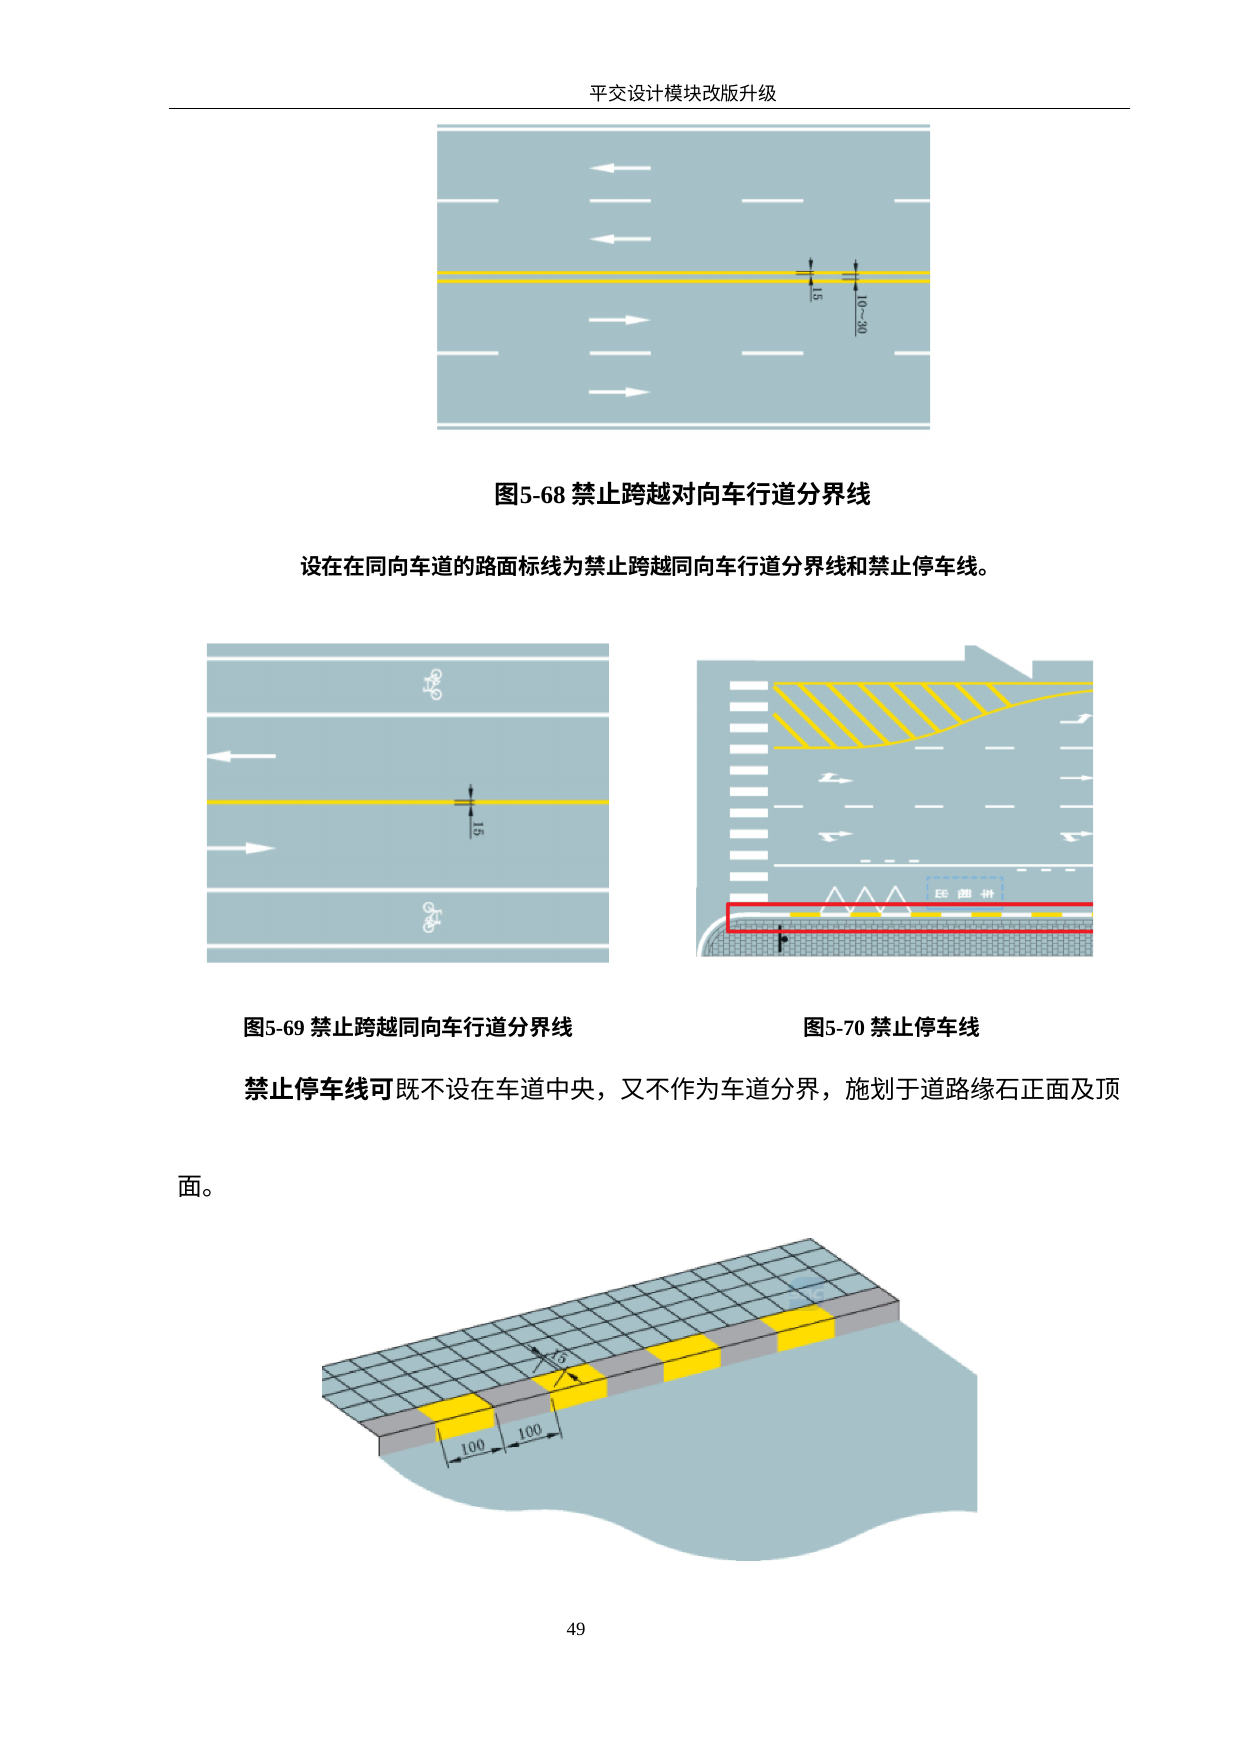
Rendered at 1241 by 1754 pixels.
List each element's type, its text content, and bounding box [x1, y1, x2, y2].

table_header [166, 597, 649, 1004]
text 设在在同向车道的路面标线为禁止跨越同向车行道分界线和禁止停车线。 [177, 548, 1122, 581]
picture [691, 646, 1094, 964]
picture [322, 1235, 978, 1575]
picture [206, 644, 609, 963]
picture [435, 121, 930, 437]
table_header [650, 597, 1133, 1004]
text 禁止停车线可既不设在车道中央，又不作为车道分界，施划于道路缘石正面及顶面。 [177, 1055, 1122, 1217]
